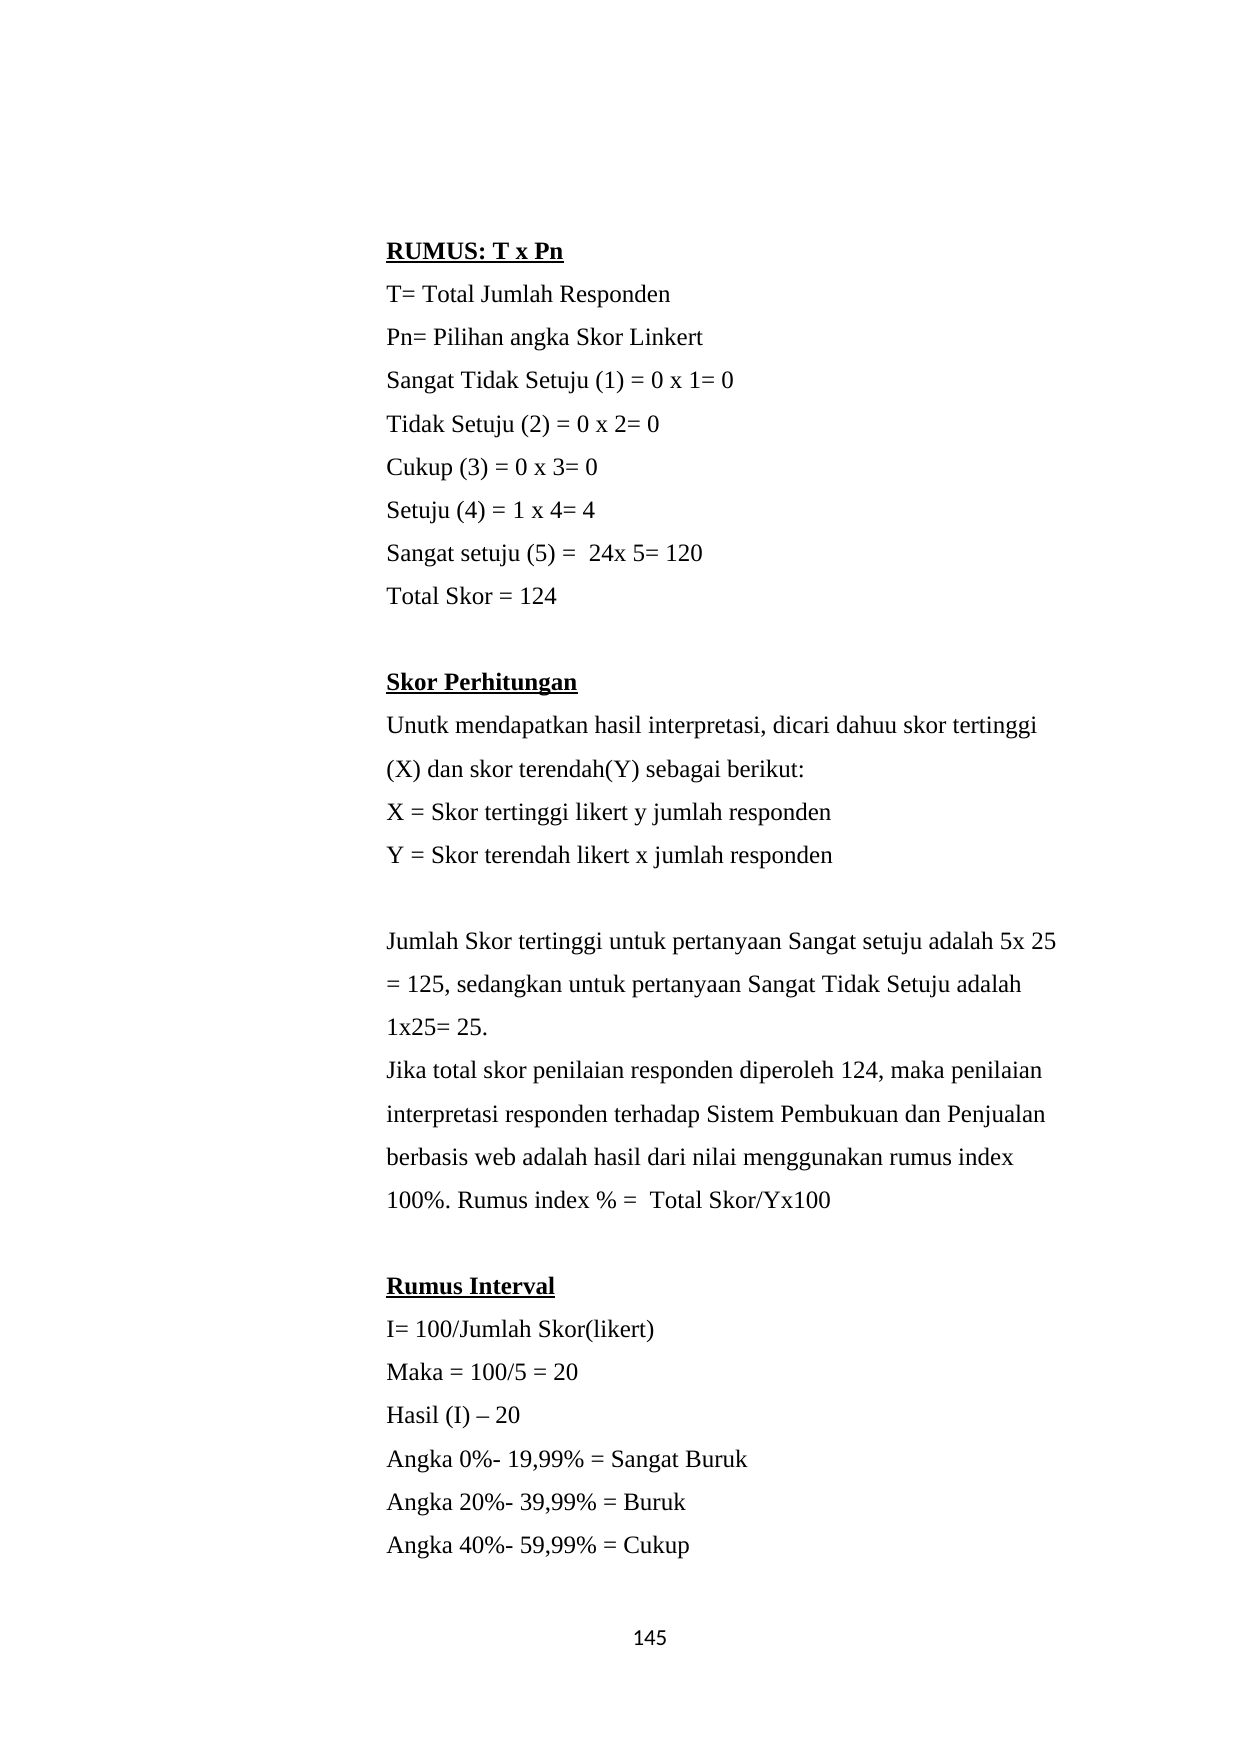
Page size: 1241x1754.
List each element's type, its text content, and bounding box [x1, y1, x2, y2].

text Angka 20%- 39,99% = Buruk [386, 1487, 1063, 1516]
text Maka = 100/5 = 20 [386, 1357, 1063, 1386]
text Angka 40%- 59,99% = Cukup [386, 1530, 1063, 1559]
text Pn= Pilihan angka Skor Linkert [386, 322, 1063, 351]
text Rumus Interval [386, 1271, 1063, 1300]
text Jumlah Skor tertinggi untuk pertanyaan Sangat setuju adalah 5x 25 = 125, sedangkan untuk pertanyaan Sangat Tidak Setuju adalah 1x25= 25. [386, 926, 1063, 1041]
text Cukup (3) = 0 x 3= 0 [386, 452, 1063, 481]
text Tidak Setuju (2) = 0 x 2= 0 [386, 409, 1063, 437]
text Y = Skor terendah likert x jumlah responden [386, 840, 1063, 869]
text Jika total skor penilaian responden diperoleh 124, maka penilaian interpretasi responden terhadap Sistem Pembukuan dan Penjualan berbasis web adalah hasil dari nilai menggunakan rumus index 100%. Rumus index % = Total Skor/Yx100 [386, 1056, 1063, 1214]
text Sangat setuju (5) = 24x 5= 120 [386, 538, 1063, 567]
text Hasil (I) – 20 [386, 1401, 1063, 1429]
text T= Total Jumlah Responden [386, 279, 1063, 308]
text Unutk mendapatkan hasil interpretasi, dicari dahuu skor tertinggi (X) dan skor terendah(Y) sebagai berikut: [386, 711, 1063, 782]
text Setuju (4) = 1 x 4= 4 [386, 495, 1063, 524]
text Angka 0%- 19,99% = Sangat Buruk [386, 1444, 1063, 1472]
text Skor Perhitungan [386, 667, 1063, 696]
text I= 100/Jumlah Skor(likert) [386, 1314, 1063, 1343]
text RUMUS: T x Pn [386, 236, 1063, 265]
text Total Skor = 124 [386, 581, 1063, 610]
text X = Skor tertinggi likert y jumlah responden [386, 797, 1063, 826]
text Sangat Tidak Setuju (1) = 0 x 1= 0 [386, 366, 1063, 394]
